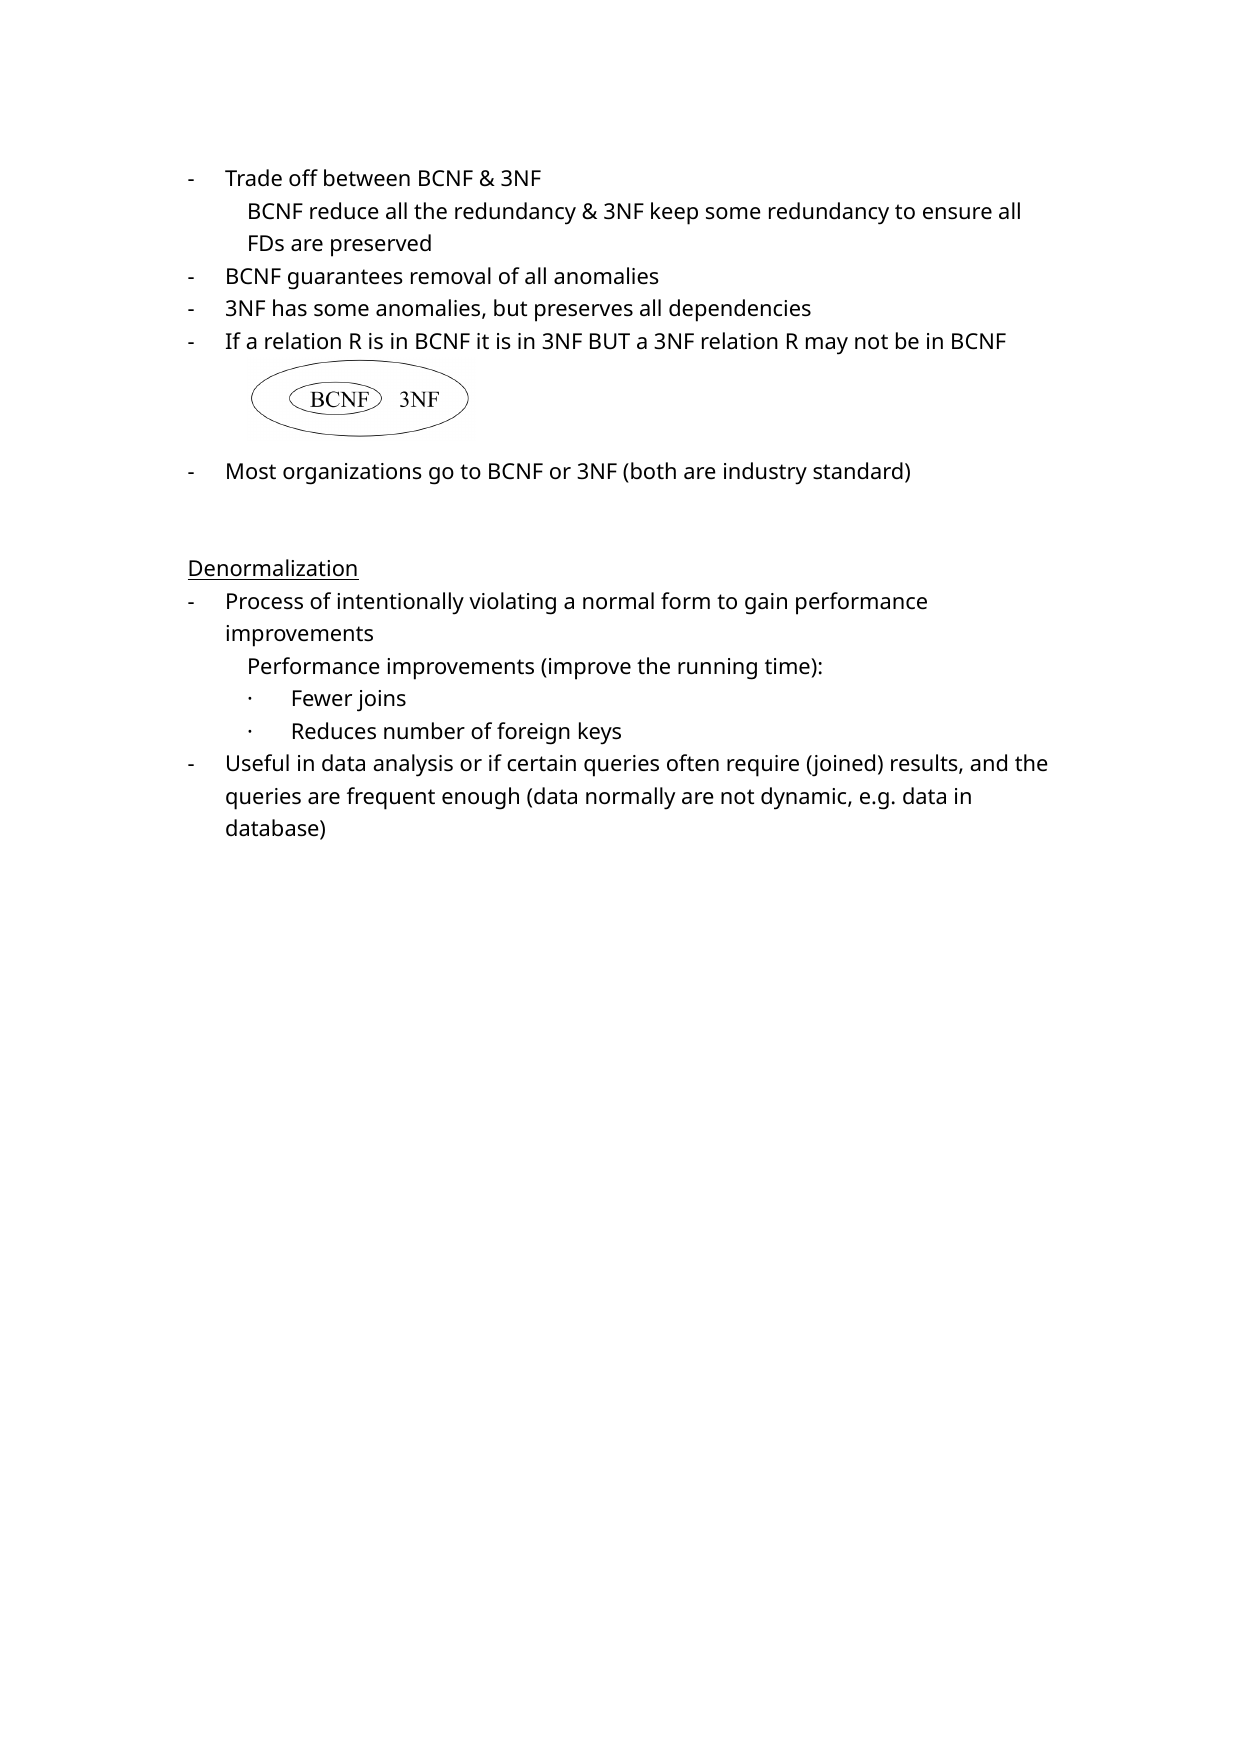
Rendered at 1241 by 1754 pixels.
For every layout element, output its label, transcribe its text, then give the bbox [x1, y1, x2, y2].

list Process of intentionally violating a normal form to gain performance improvements [187, 584, 1053, 649]
list BCNF guarantees removal of all anomalies [187, 259, 1053, 292]
list Fewer joins [247, 682, 1053, 714]
list Useful in data analysis or if certain queries often require (joined) results, and the queries are frequent enough (data normally are not dynamic, e.g. data in database) [187, 747, 1053, 844]
list Performance improvements (improve the running time): [247, 649, 1053, 682]
list Most organizations go to BCNF or 3NF (both are industry standard) [187, 454, 1053, 487]
list Reduces number of foreign keys [247, 714, 1053, 747]
list 3NF has some anomalies, but preserves all dependencies [187, 292, 1053, 324]
picture [246, 357, 477, 441]
list Trade off between BCNF & 3NF [187, 162, 1053, 194]
list If a relation R is in BCNF it is in 3NF BUT a 3NF relation R may not be in BCNF [187, 324, 1053, 357]
text Denormalization [187, 552, 1053, 584]
list BCNF reduce all the redundancy & 3NF keep some redundancy to ensure all FDs are preserved [247, 194, 1053, 259]
